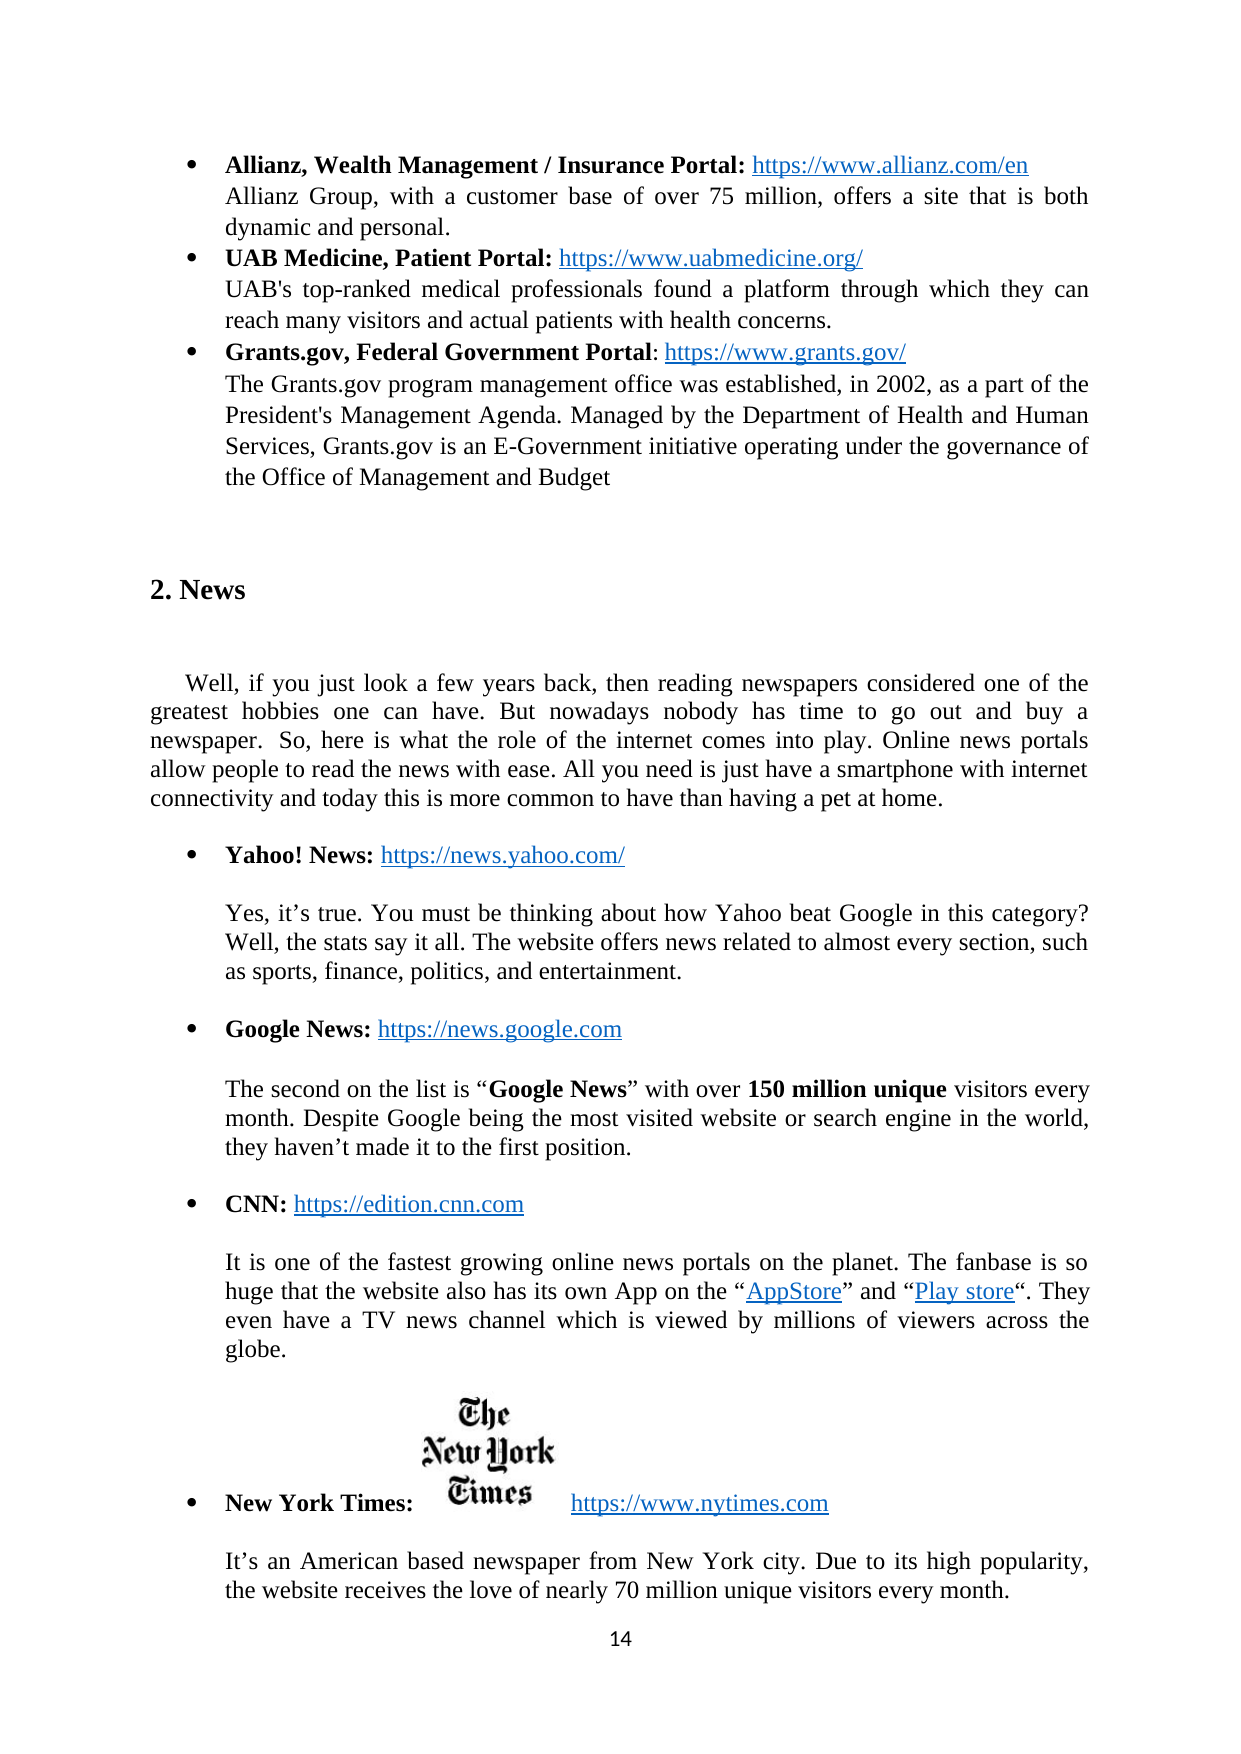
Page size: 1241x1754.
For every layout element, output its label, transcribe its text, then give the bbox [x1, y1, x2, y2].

list UAB's top-ranked medical professionals found a platform through which they can reach many visitors and actual patients with health concerns. [225, 274, 1090, 334]
picture [413, 1391, 565, 1512]
list New York Times: https://www.nytimes.com [187, 1392, 1090, 1517]
text The second on the list is “Google News” with over 150 million unique visitors every month. Despite Google being the most visited website or search engine in the world, they haven’t made it to the first position. [225, 1074, 1090, 1160]
text Well, if you just look a few years back, then reading newspapers considered one of the greatest hobbies one can have. But nowadays nobody has time to go out and buy a newspaper. So, here is what the role of the internet comes into play. Online news portals allow people to read the news with ease. All you need is just have a smartphone with internet connectivity and today this is more common to have than having a pet at home. [150, 668, 1090, 811]
list Yahoo! News: https://news.yahoo.com/ [187, 841, 1090, 869]
list Grants.gov, Federal Government Portal: https://www.grants.gov/ [187, 336, 1090, 367]
text It’s an American based newspaper from New York city. Due to its high popularity, the website receives the love of nearly 70 million unique visitors every month. [225, 1546, 1090, 1604]
list UAB Medicine, Patient Portal: https://www.uabmedicine.org/ [187, 243, 1090, 272]
text Yes, it’s true. You must be thinking about how Yahoo beat Google in this category? Well, the stats say it all. The website offers news related to almost every section, such as sports, finance, politics, and entertainment. [225, 898, 1090, 985]
text It is one of the fastest growing online news portals on the planet. The fanbase is so huge that the website also has its own App on the “AppStore” and “Play store“. They even have a TV news channel which is viewed by millions of viewers across the globe. [225, 1247, 1090, 1362]
list CNN: https://edition.cnn.com [187, 1189, 1090, 1218]
list Allianz Group, with a customer base of over 75 million, offers a site that is both dynamic and personal. [225, 181, 1090, 241]
list The Grants.gov program management office was established, in 2002, as a part of the President's Management Agenda. Managed by the Department of Health and Human Services, Grants.gov is an E-Government initiative operating under the governance of the Office of Management and Budget [225, 369, 1090, 491]
list Allianz, Wealth Management / Insurance Portal: https://www.allianz.com/en [187, 150, 1090, 179]
list Google News: https://news.google.com [187, 1014, 1090, 1043]
subtitle 2. News [150, 572, 1090, 606]
